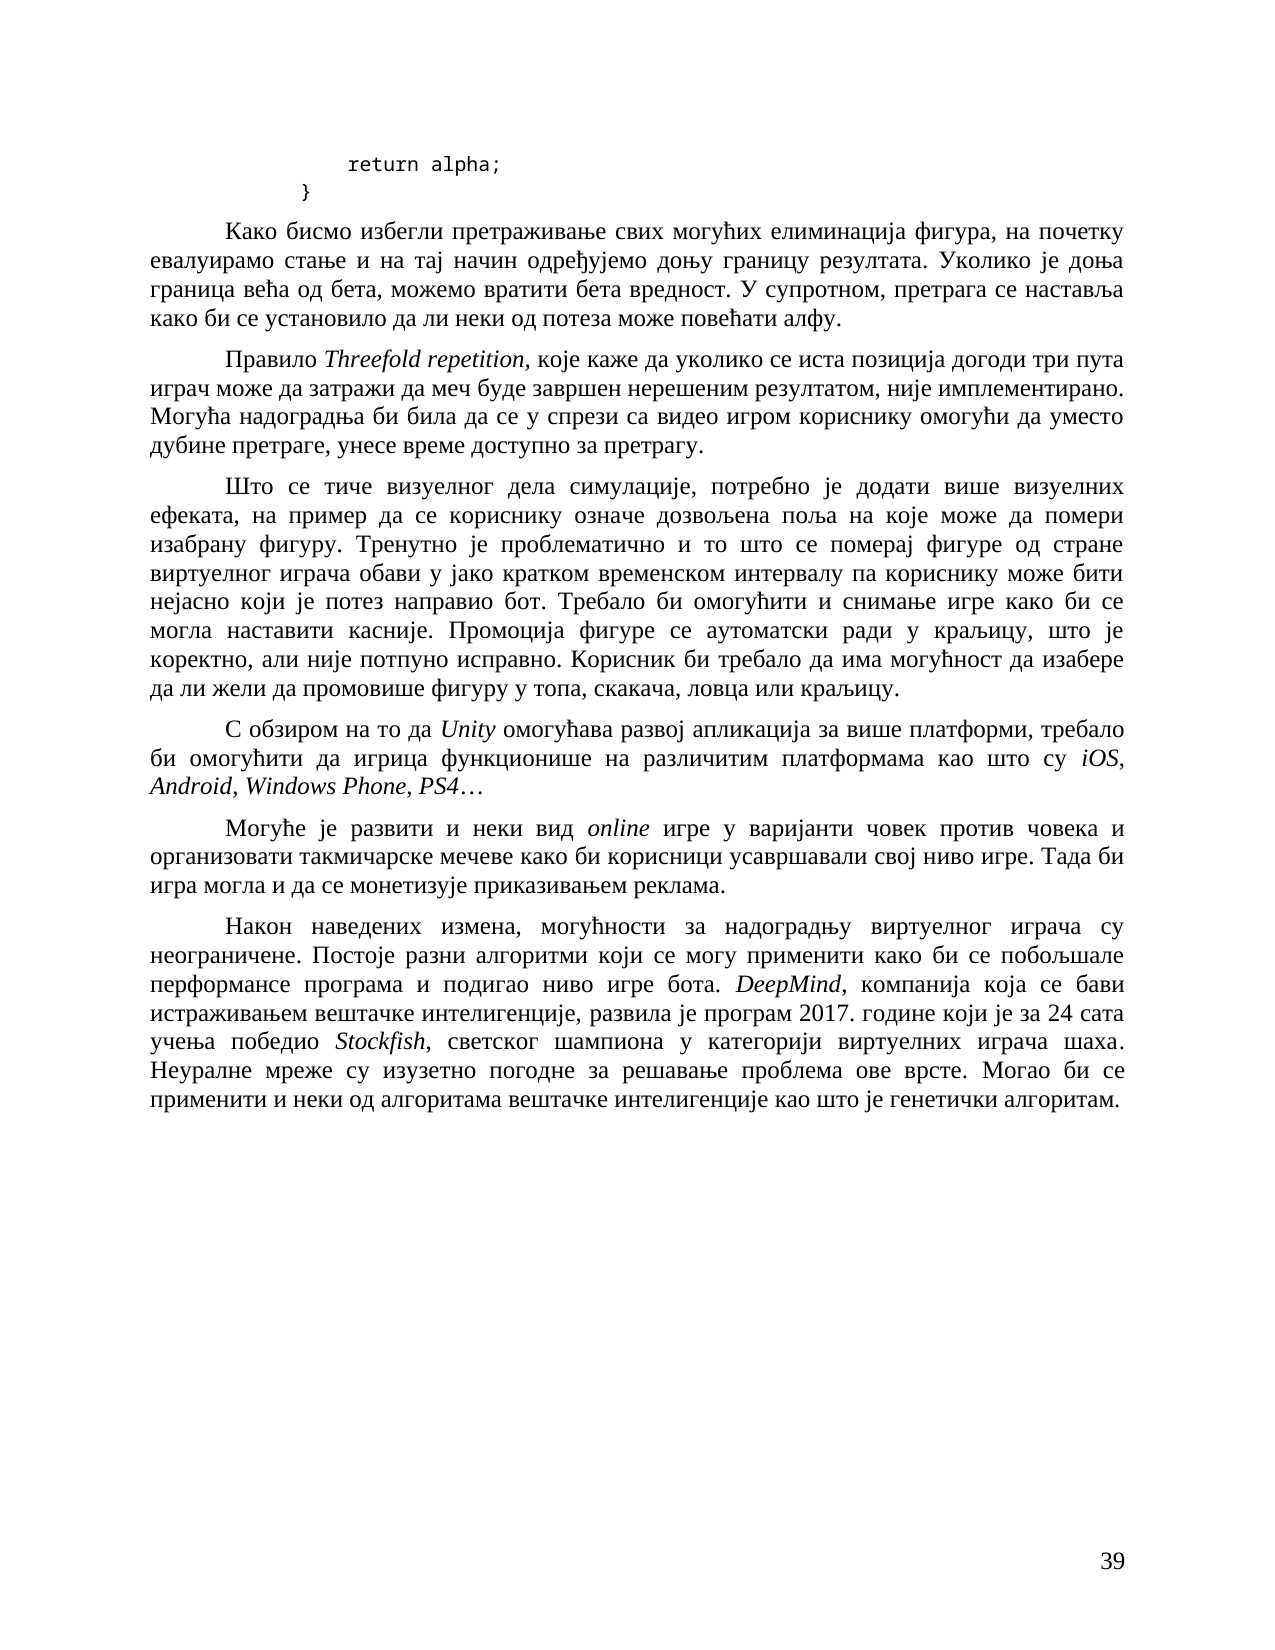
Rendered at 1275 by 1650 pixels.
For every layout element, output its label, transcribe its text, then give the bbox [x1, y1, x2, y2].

text Могуће је развити и неки вид online игре у варијанти човек против човека и организовати такмичарске мечеве како би корисници усавршавали свој ниво игре. Тада би игра могла и да се монетизује приказивањем реклама. [150, 813, 1125, 899]
text Након наведених измена, могућности за надоградњу виртуелног играча су неограничене. Постоје разни алгоритми који се могу применити како би се побољшале перформансе програма и подигао ниво игре бота. DeepMind, компанија која се бави истраживањем вештачке интелигенције, развила је програм 2017. године који је за 24 сата учења победио Stockfish, светског шампиона у категорији виртуелних играча шаха. Неуралне мреже су изузетно погодне за решавање проблема ове врсте. Могао би се применити и неки од алгоритама вештачке интелигенције као што је генетички алгоритам. [150, 911, 1125, 1113]
text Правило Threefold repetition, које каже да уколико се иста позиција догоди три пута играч може да затражи да меч буде завршен нерешеним резултатом, није имплементирано. Могућа надоградња би била да се у спрези са видео игром кориснику омогући да уместо дубине претраге, унесе време доступно за претрагу. [150, 344, 1125, 459]
text С обзиром на то да Unity омогућава развој апликација за више платформи, требало би омогућити да игрица функционише на различитим платформама као што су iOS, Android, Windows Phone, PS4… [150, 714, 1125, 800]
text Што се тиче визуелног дела симулације, потребно је додати више визуелних ефеката, на пример да се кориснику означе дозвољена поља на које може да помери изабрану фигуру. Тренутно је проблематично и то што се померај фигуре од стране виртуелног играча обави у јако кратком временском интервалу па кориснику може бити нејасно који је потез направио бот. Требало би омогућити и снимање игре како би се могла наставити касније. Промоција фигуре се аутоматски ради у краљицу, што је коректно, али није потпуно исправно. Корисник би требало да има могућност да изабере да ли жели да промовише фигуру у топа, скакача, ловца или краљицу. [150, 471, 1125, 701]
text Како бисмо избегли претраживање свих могућих елиминација фигура, на почетку евалуирамо стање и на тај начин одређујемо доњу границу резултата. Уколико је доња граница већа од бета, можемо вратити бета вредност. У супротном, претрага се наставља како би се установило да ли неки од потеза може повећати алфу. [150, 216, 1125, 331]
text } [300, 177, 1125, 204]
text return alpha; [300, 150, 1125, 177]
